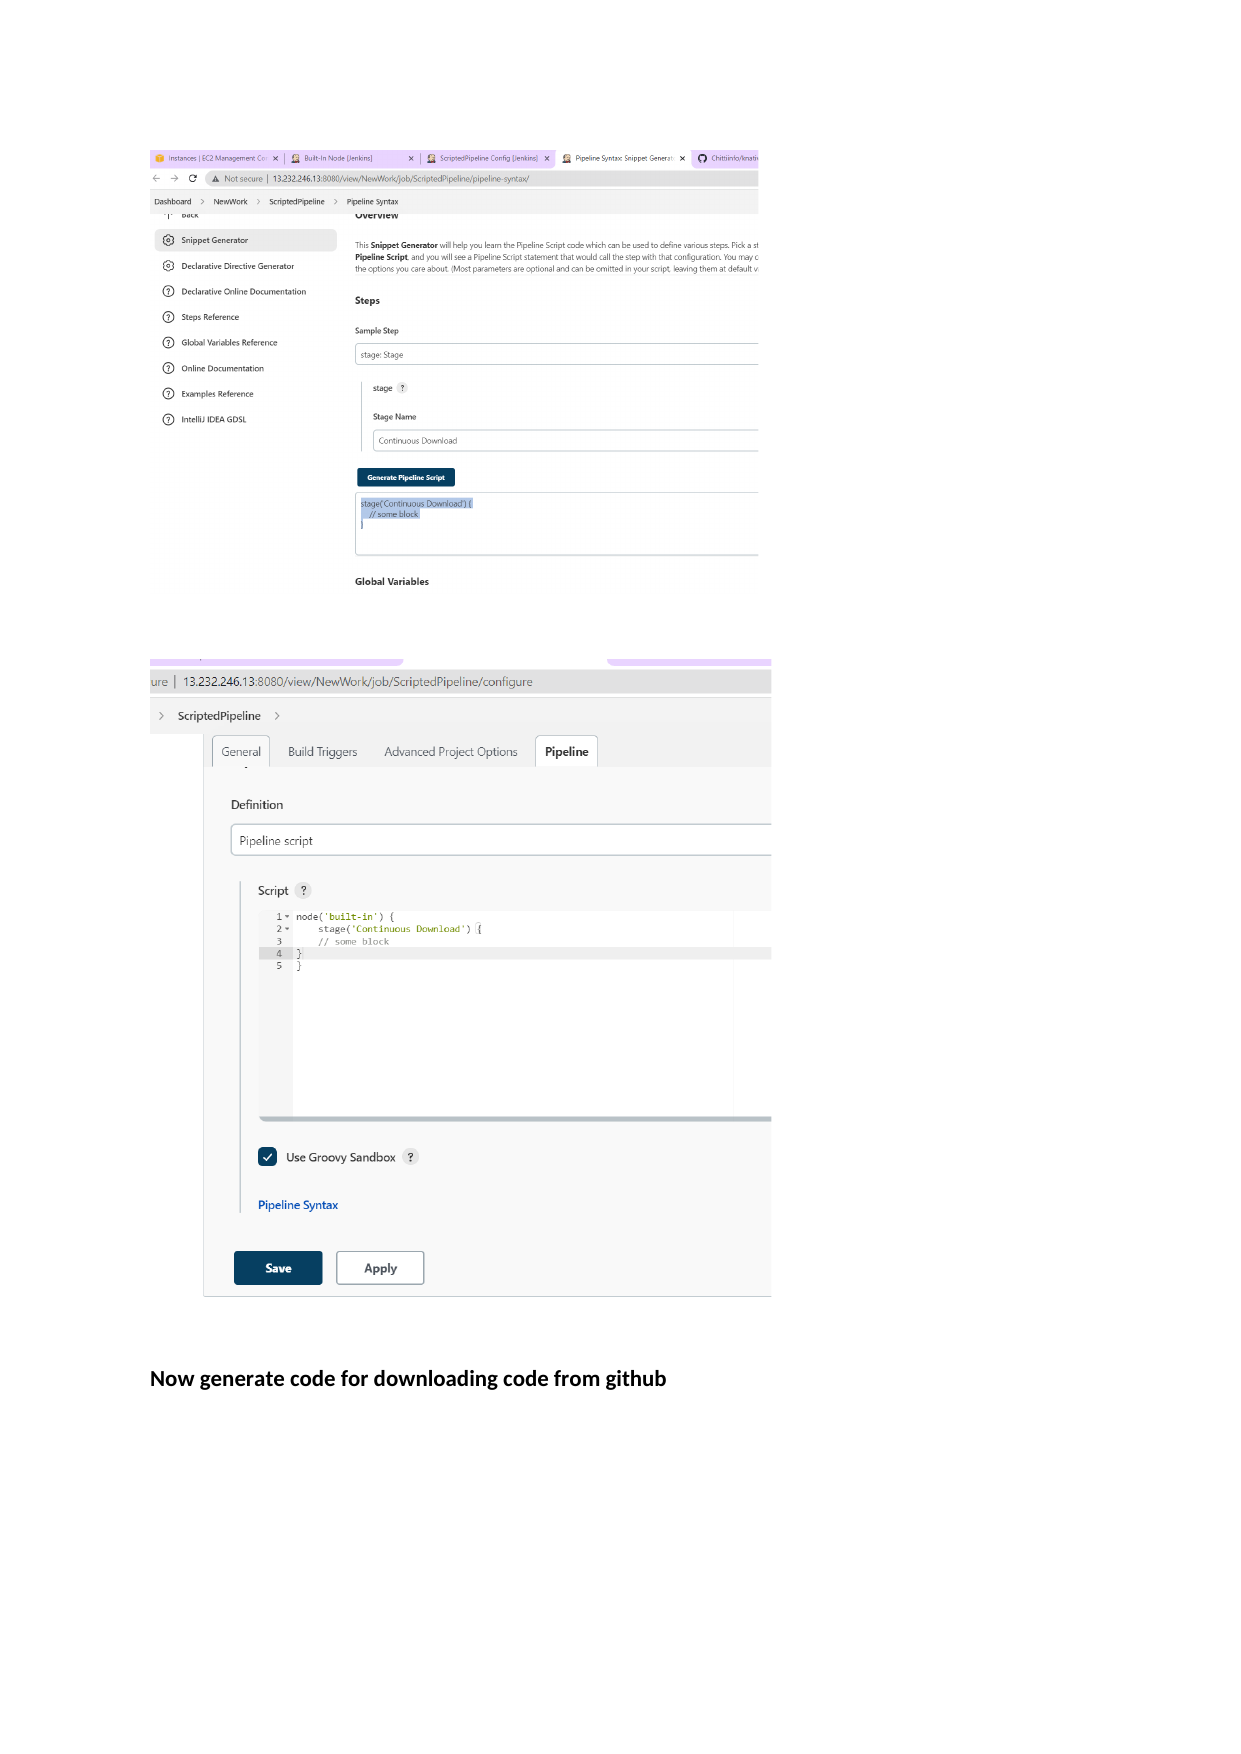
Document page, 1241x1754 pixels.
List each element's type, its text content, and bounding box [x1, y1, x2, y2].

picture [150, 659, 772, 1298]
text Now generate code for downloading code from github [150, 1364, 1090, 1392]
picture [150, 150, 759, 594]
